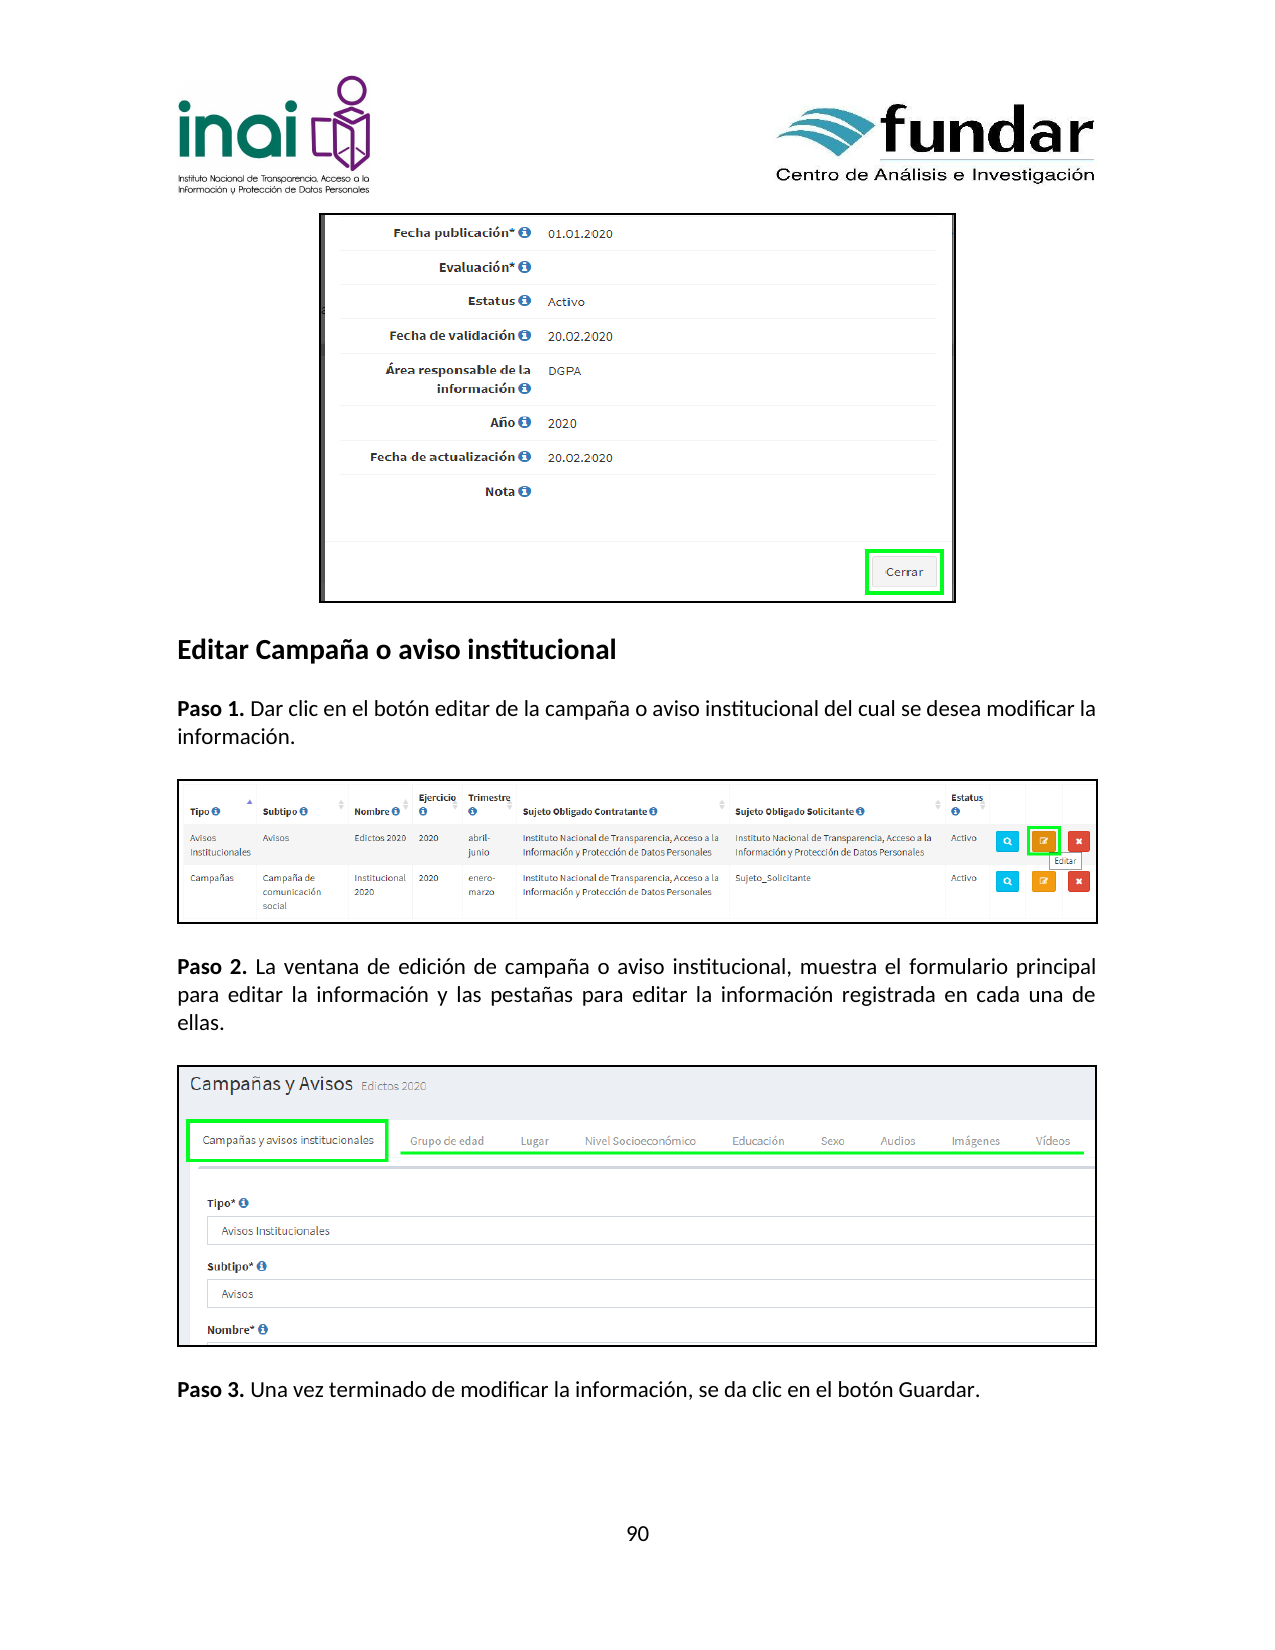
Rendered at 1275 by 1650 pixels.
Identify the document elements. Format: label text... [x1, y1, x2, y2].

picture [773, 100, 1099, 186]
text Paso 2. La ventana de edición de campaña o aviso institucional, muestra el formulario principal para editar la información y las pestañas para editar la información registrada en cada una de ellas. [177, 952, 1098, 1036]
picture [177, 75, 371, 195]
picture [321, 215, 954, 601]
text Paso 3. Una vez terminado de modificar la información, se da clic en el botón Guardar. [177, 1375, 1098, 1403]
picture [179, 1067, 1095, 1345]
picture [179, 781, 1096, 922]
text Paso 1. Dar clic en el botón editar de la campaña o aviso institucional del cual se desea modificar la información. [177, 694, 1098, 751]
subtitle Editar Campaña o aviso institucional [177, 631, 1098, 666]
